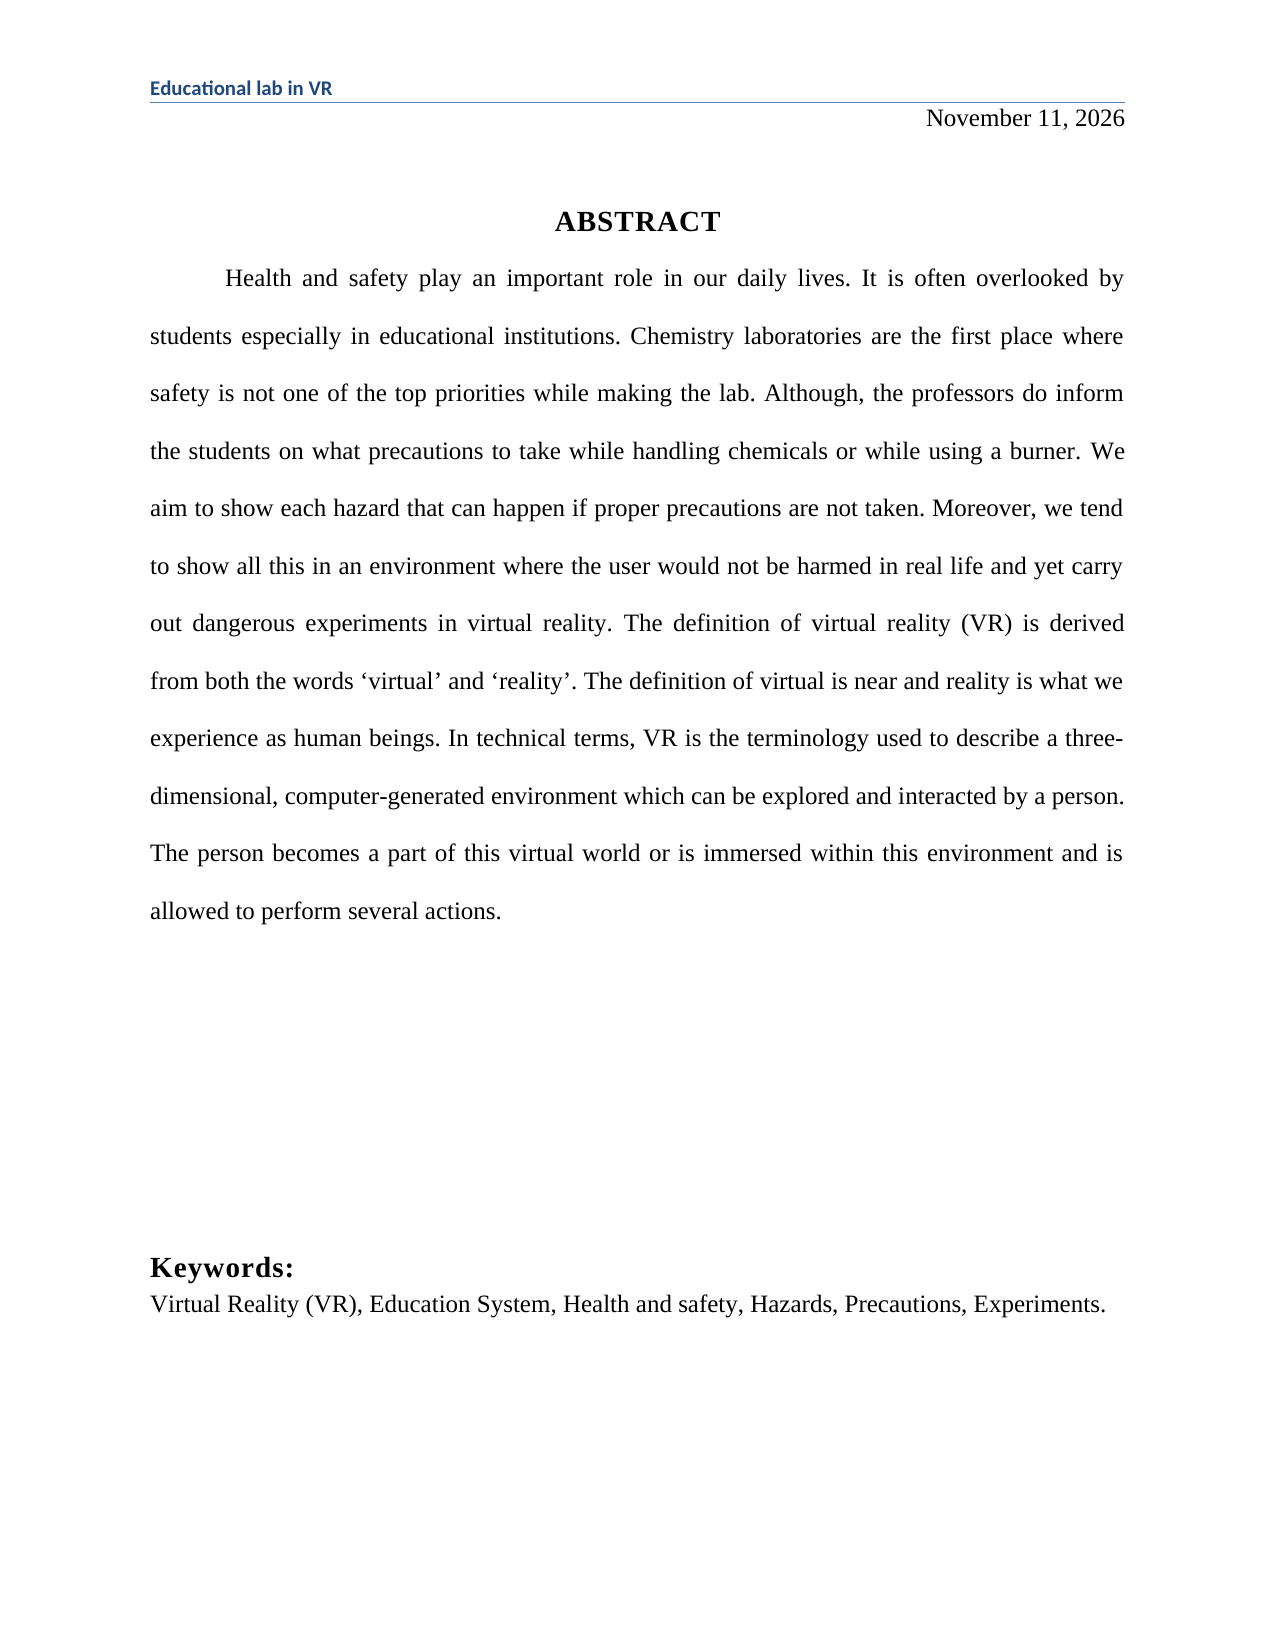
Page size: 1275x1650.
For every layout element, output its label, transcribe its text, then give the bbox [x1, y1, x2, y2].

text Keywords: [150, 1251, 1125, 1284]
text ABSTRACT [150, 204, 1125, 237]
text Health and safety play an important role in our daily lives. It is often overlooked by students especially in educational institutions. Chemistry laboratories are the first place where safety is not one of the top priorities while making the lab. Although, the professors do inform the students on what precautions to take while handling chemicals or while using a burner. We aim to show each hazard that can happen if proper precautions are not taken. Moreover, we tend to show all this in an environment where the user would not be harmed in real life and yet carry out dangerous experiments in virtual reality. The definition of virtual reality (VR) is derived from both the words ‘virtual’ and ‘reality’. The definition of virtual is near and reality is what we experience as human beings. In technical terms, VR is the terminology used to describe a three-dimensional, computer-generated environment which can be explored and interacted by a person. The person becomes a part of this virtual world or is immersed within this environment and is allowed to perform several actions. [150, 263, 1125, 924]
text Virtual Reality (VR), Education System, Health and safety, Hazards, Precautions, Experiments. [150, 1289, 1125, 1318]
